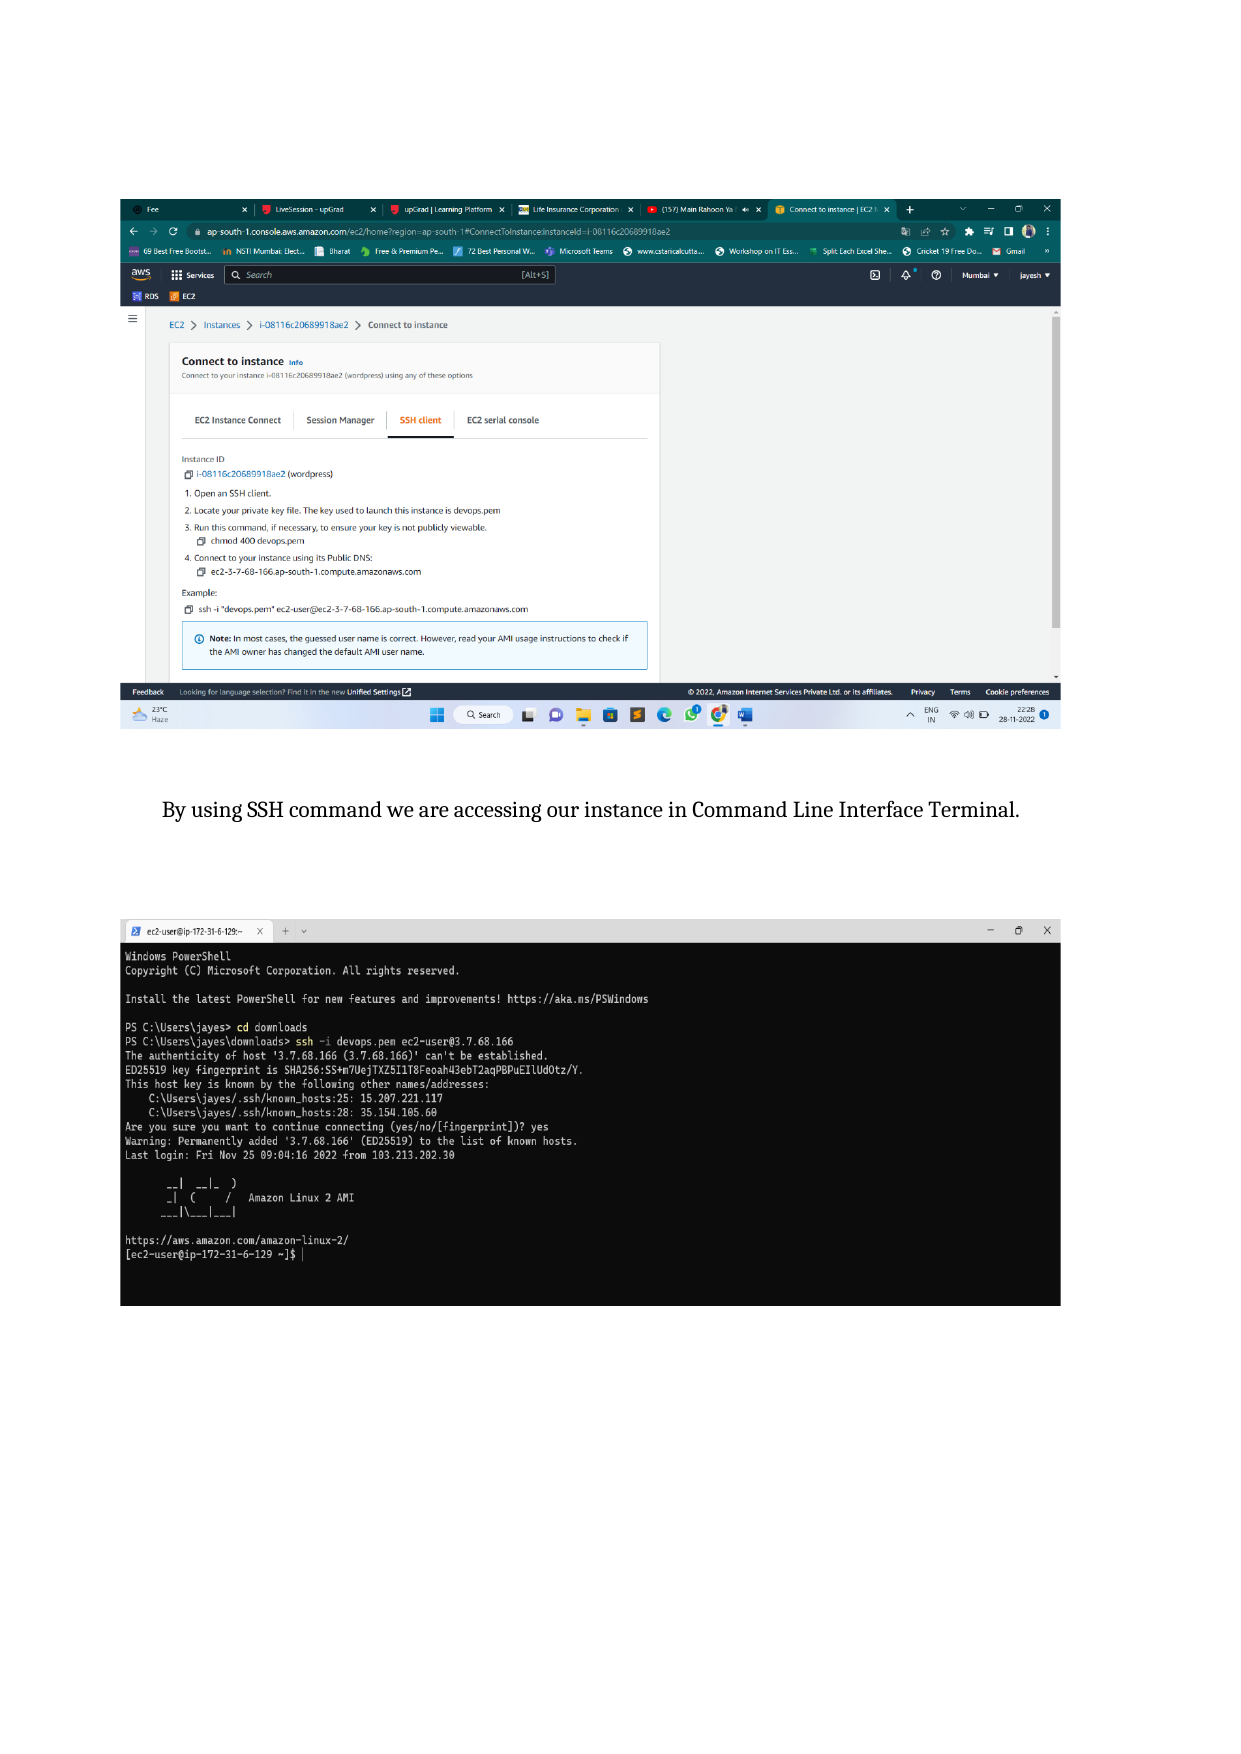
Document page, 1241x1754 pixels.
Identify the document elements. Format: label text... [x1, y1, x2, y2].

picture [120, 199, 1061, 729]
text By using SSH command we are accessing our instance in Command Line Interface Terminal. [162, 797, 1090, 823]
picture [120, 919, 1061, 1306]
